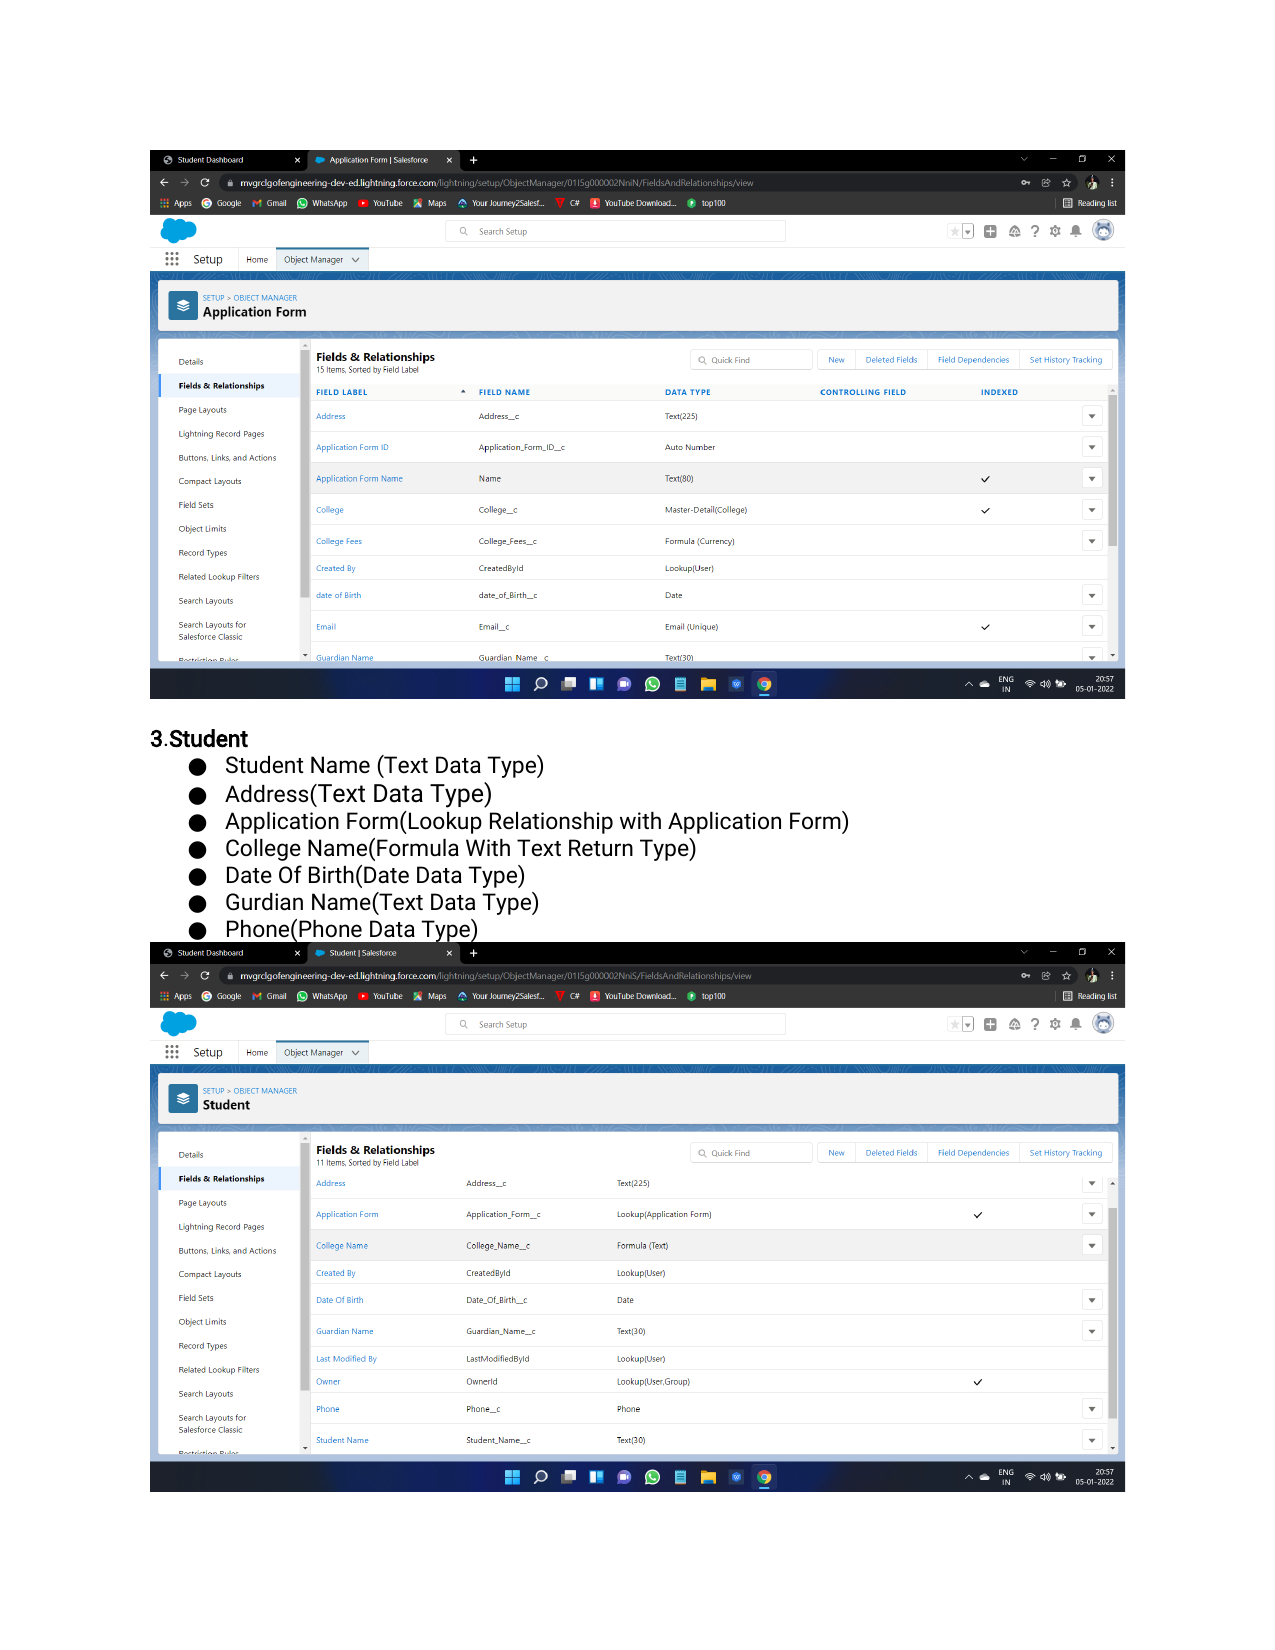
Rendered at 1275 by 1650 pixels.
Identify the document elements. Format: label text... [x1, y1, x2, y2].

list Student Name (Text Data Type) [187, 752, 1125, 779]
list Phone(Phone Data Type) [187, 916, 1125, 942]
list Gurdian Name(Text Data Type) [187, 889, 1125, 916]
picture [150, 150, 1125, 699]
picture [150, 942, 1125, 1492]
list Date Of Birth(Date Data Type) [187, 862, 1125, 889]
list Application Form(Lookup Relationship with Application Form) [187, 808, 1125, 835]
text 3.Student [150, 725, 1125, 752]
list Address(Text Data Type) [187, 779, 1125, 808]
list College Name(Formula With Text Return Type) [187, 835, 1125, 862]
